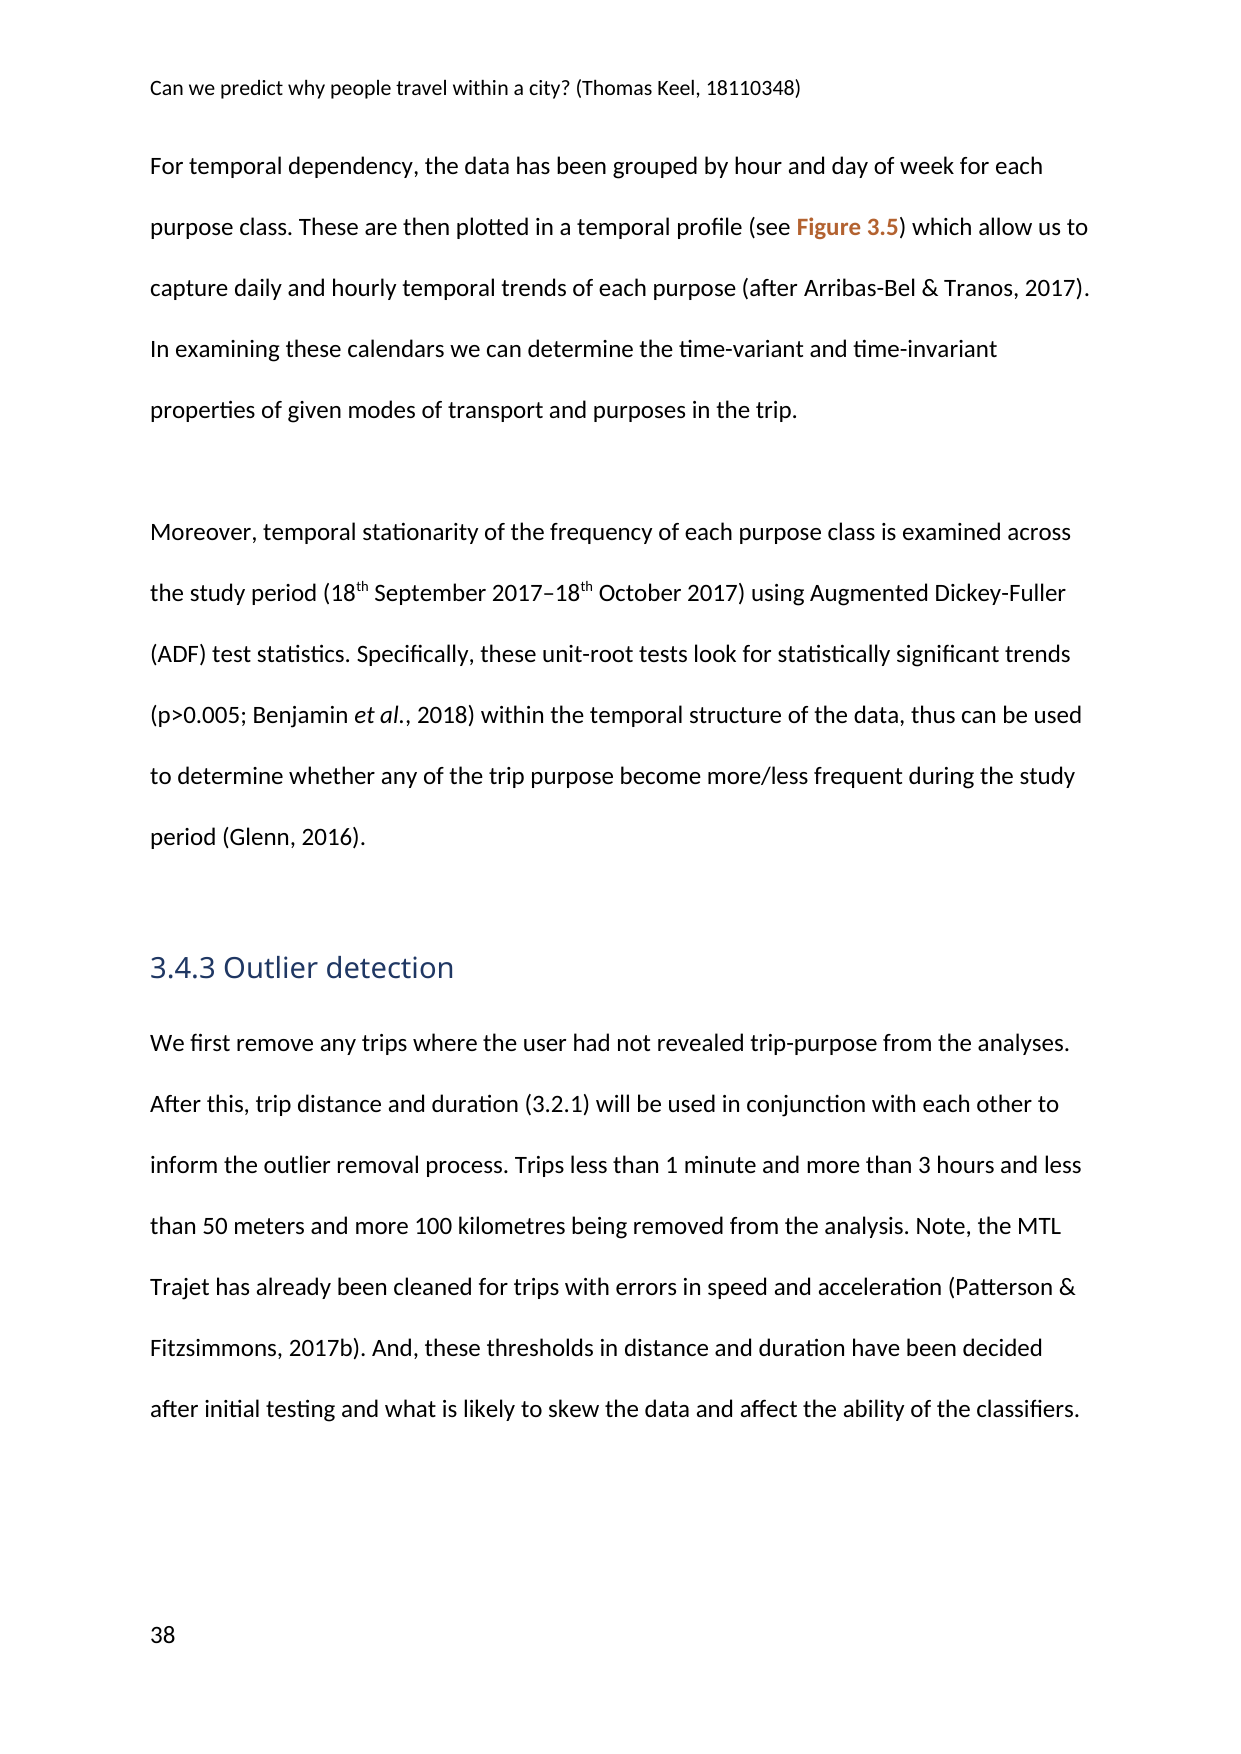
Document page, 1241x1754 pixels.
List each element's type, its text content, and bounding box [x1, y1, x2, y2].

text We first remove any trips where the user had not revealed trip-purpose from the analyses. After this, trip distance and duration (3.2.1) will be used in conjunction with each other to inform the outlier removal process. Trips less than 1 minute and more than 3 hours and less than 50 meters and more 100 kilometres being removed from the analysis. Note, the MTL Trajet has already been cleaned for trips with errors in speed and acceleration (Patterson & Fitzsimmons, 2017b). And, these thresholds in distance and duration have been decided after initial testing and what is likely to skew the data and affect the ability of the classifiers. [150, 1027, 1090, 1424]
subtitle 3.4.3 Outlier detection [150, 948, 1090, 987]
text For temporal dependency, the data has been grouped by hour and day of week for each purpose class. These are then plotted in a temporal profile (see Figure 3.5) which allow us to capture daily and hourly temporal trends of each purpose (after Arribas-Bel & Tranos, 2017). In examining these calendars we can determine the time-variant and time-invariant properties of given modes of transport and purposes in the trip. [150, 150, 1090, 425]
text Moreover, temporal stationarity of the frequency of each purpose class is examined across the study period (18th September 2017–18th October 2017) using Augmented Dickey-Fuller (ADF) test statistics. Specifically, these unit-root tests look for statistically significant trends (p>0.005; Benjamin et al., 2018) within the temporal structure of the data, thus can be used to determine whether any of the trip purpose become more/less frequent during the study period (Glenn, 2016). [150, 516, 1090, 852]
